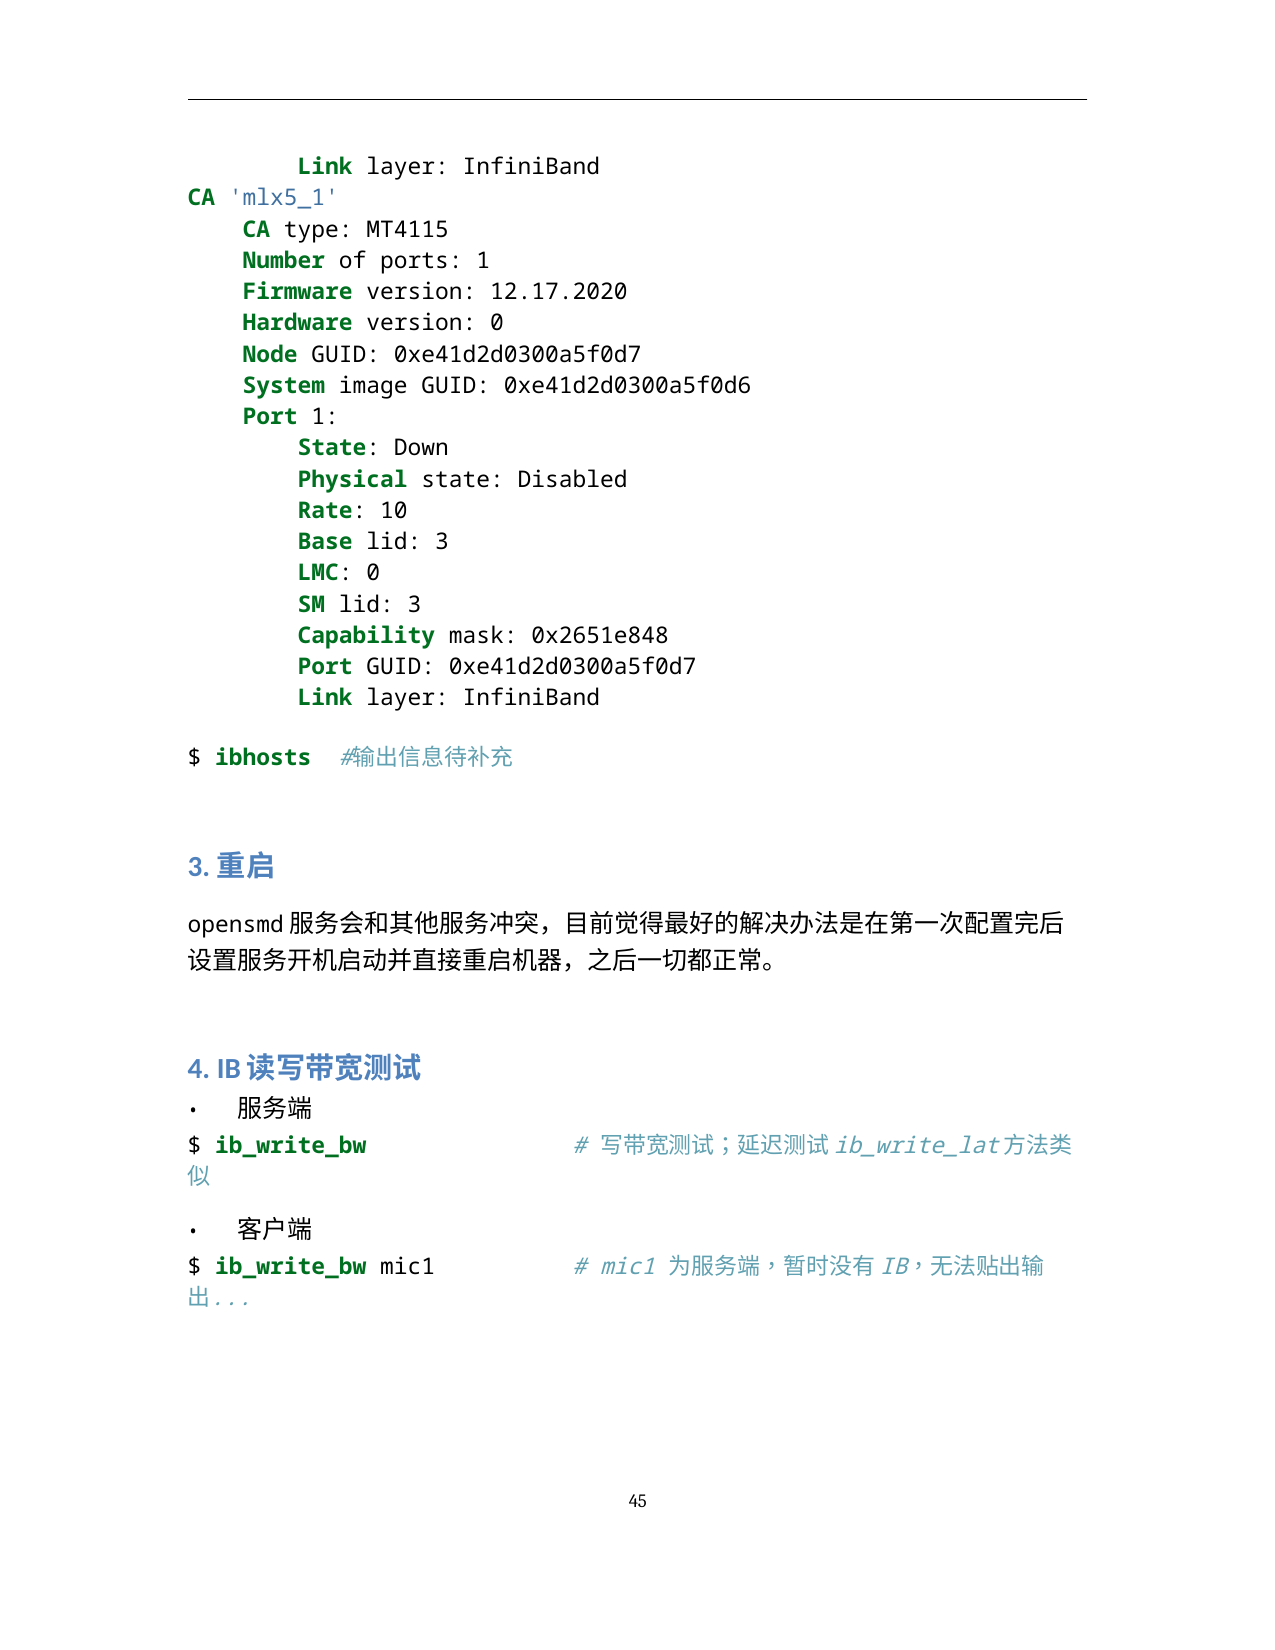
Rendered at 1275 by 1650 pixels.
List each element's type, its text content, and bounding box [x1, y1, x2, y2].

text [187, 150, 1087, 772]
subtitle 4. IB读写带宽测试 [187, 1045, 1087, 1087]
text $ ib_write_bw # 写带宽测试；延迟测试ib_write_lat方法类似 [187, 1129, 1087, 1191]
list 服务端 [187, 1091, 1087, 1125]
list 客户端 [187, 1212, 1087, 1246]
subtitle 3. 重启 [187, 843, 1087, 885]
text $ ib_write_bw mic1 # mic1 为服务端，暂时没有IB，无法贴出输出... [187, 1250, 1087, 1312]
text opensmd 服务会和其他服务冲突，目前觉得最好的解决办法是在第一次配置完后设置服务开机启动并直接重启机器，之后一切都正常。 [187, 904, 1087, 976]
